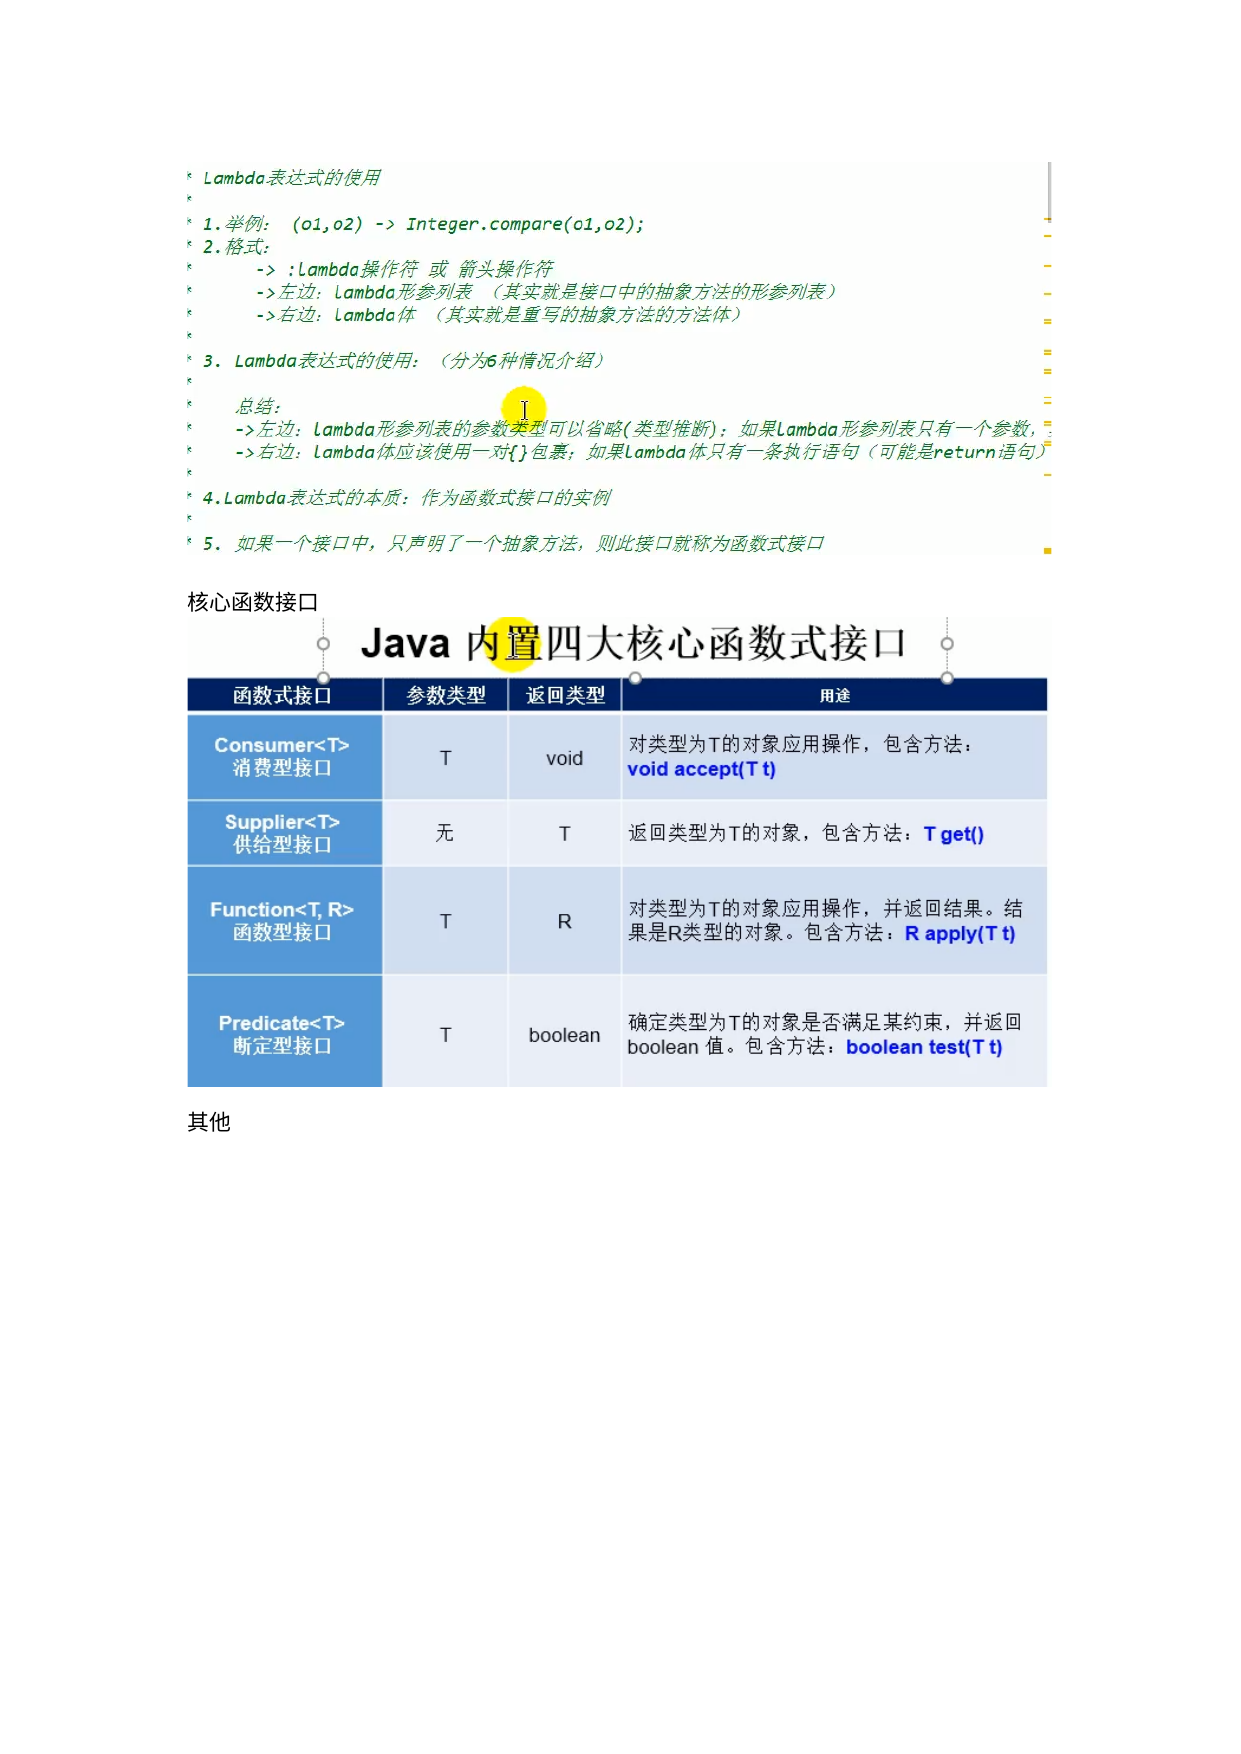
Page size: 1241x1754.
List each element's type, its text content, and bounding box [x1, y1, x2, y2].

list 其他 [187, 1104, 1053, 1137]
picture [187, 617, 1053, 1087]
list 核心函数接口 [187, 584, 1053, 617]
picture [187, 162, 1052, 555]
